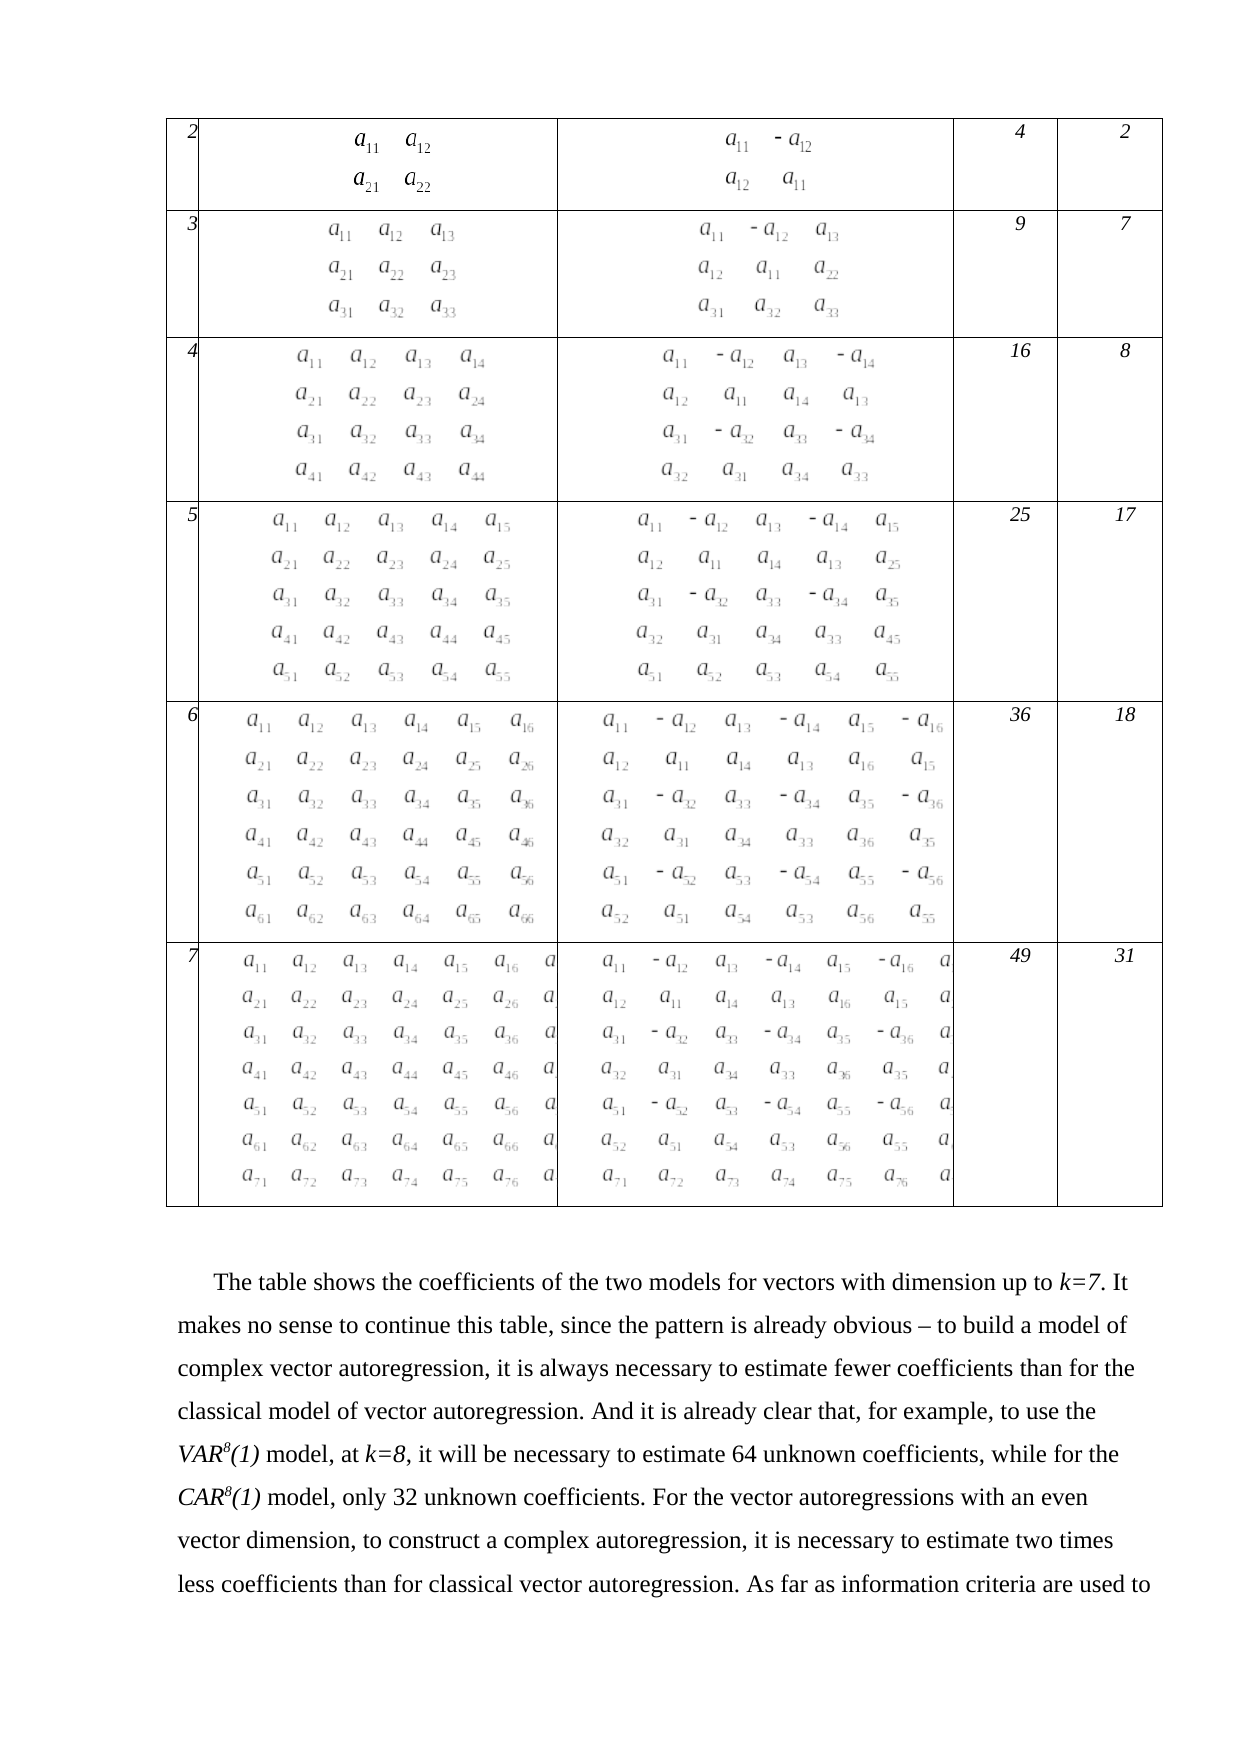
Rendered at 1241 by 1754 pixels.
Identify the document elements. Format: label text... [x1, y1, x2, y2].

table_cell [558, 119, 953, 209]
table_cell 4 [954, 119, 1057, 209]
table_cell 7 [1058, 211, 1162, 337]
table_cell 31 [1058, 943, 1162, 1206]
table_cell 2 [1058, 119, 1162, 209]
table_cell 8 [1058, 338, 1162, 501]
table_cell 17 [1058, 502, 1162, 701]
table_cell 49 [954, 943, 1057, 1206]
table_cell 18 [1058, 702, 1162, 942]
table_cell 9 [954, 211, 1057, 337]
table_cell 5 [167, 502, 198, 701]
table_cell 4 [167, 338, 198, 501]
table_cell [199, 502, 557, 701]
table_cell [558, 702, 953, 942]
table_cell [558, 211, 953, 337]
table_cell 25 [954, 502, 1057, 701]
table_cell 3 [167, 211, 198, 337]
table_cell 36 [954, 702, 1057, 942]
table_cell [199, 119, 557, 209]
table_cell [558, 502, 953, 701]
table_cell [199, 702, 557, 942]
table_cell [558, 338, 953, 501]
table_cell 7 [167, 943, 198, 1206]
table_cell [199, 943, 557, 1206]
table_cell [199, 211, 557, 337]
table_cell 2 [167, 119, 198, 209]
table_cell [558, 943, 953, 1206]
table_cell 6 [167, 702, 198, 942]
table_cell [199, 338, 557, 501]
table_cell 16 [954, 338, 1057, 501]
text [177, 1267, 1152, 1597]
